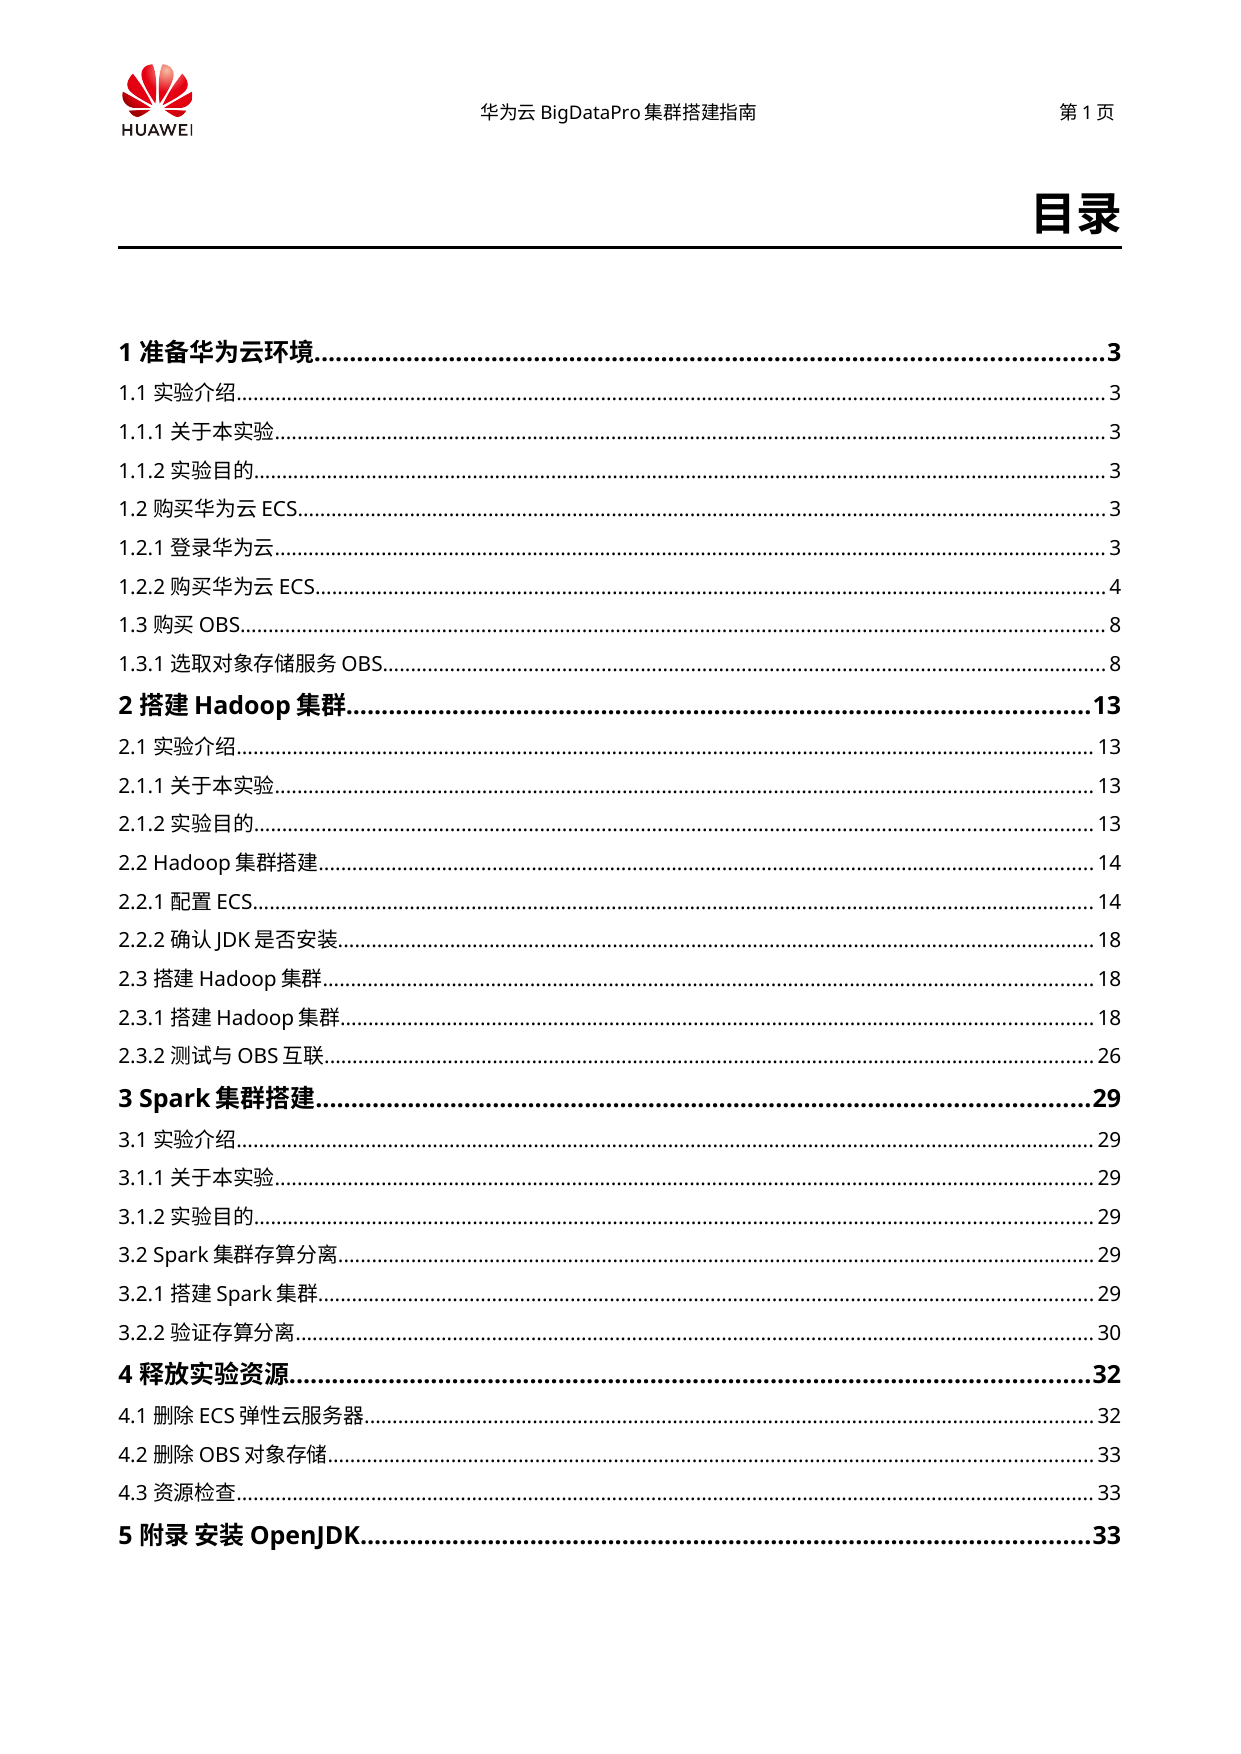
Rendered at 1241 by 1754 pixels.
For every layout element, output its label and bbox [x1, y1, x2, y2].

picture [122, 64, 193, 136]
